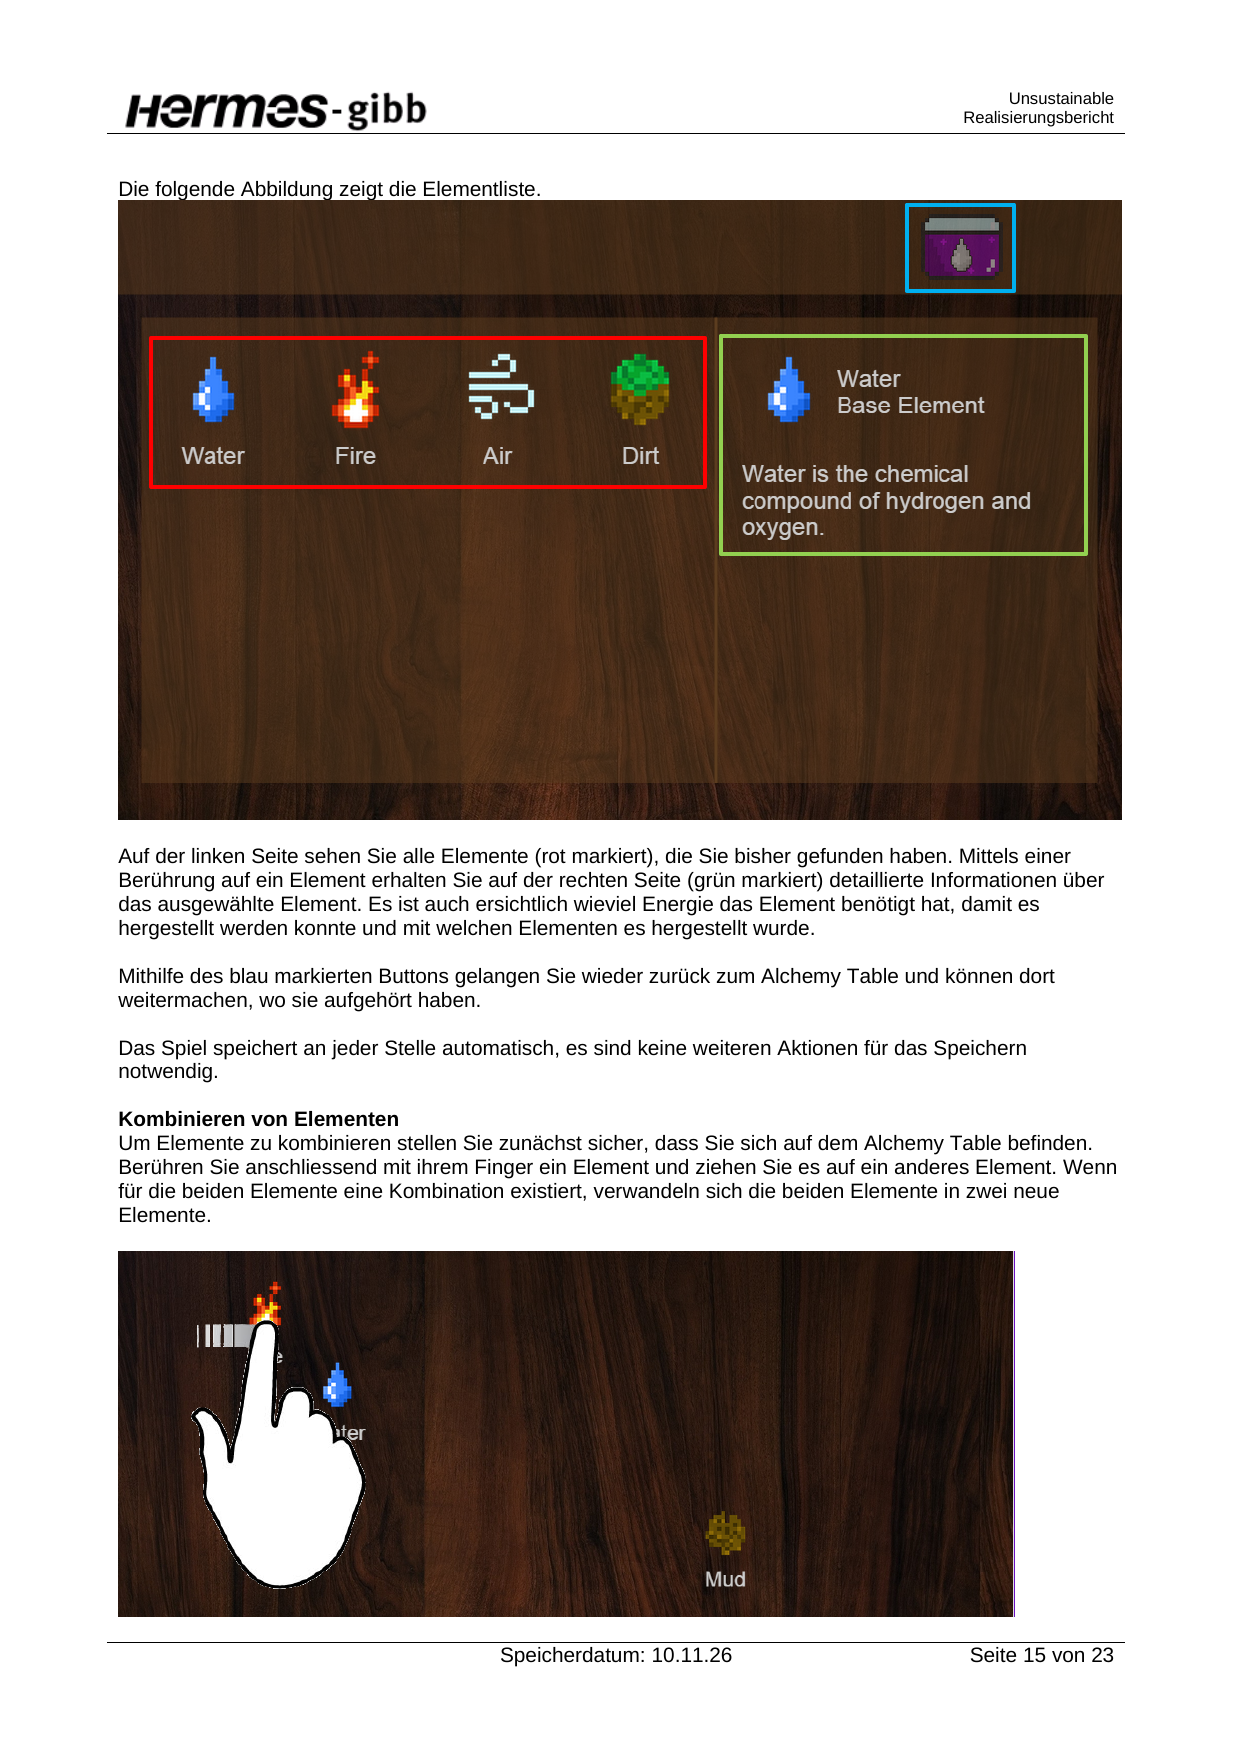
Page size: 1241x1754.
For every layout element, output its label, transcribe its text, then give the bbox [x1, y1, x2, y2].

text Die folgende Abbildung zeigt die Elementliste. [118, 177, 1122, 200]
text Mithilfe des blau markierten Buttons gelangen Sie wieder zurück zum Alchemy Table und können dort weitermachen, wo sie aufgehört haben. [118, 963, 1122, 1011]
text Das Spiel speichert an jeder Stelle automatisch, es sind keine weiteren Aktionen für das Speichern notwendig. [118, 1035, 1122, 1083]
text Um Elemente zu kombinieren stellen Sie zunächst sicher, dass Sie sich auf dem Alchemy Table befinden. Berühren Sie anschliessend mit ihrem Finger ein Element und ziehen Sie es auf ein anderes Element. Wenn für die beiden Elemente eine Kombination existiert, verwandeln sich die beiden Elemente in zwei neue Elemente. [118, 1131, 1122, 1227]
text Auf der linken Seite sehen Sie alle Elemente (rot markiert), die Sie bisher gefunden haben. Mittels einer Berührung auf ein Element erhalten Sie auf der rechten Seite (grün markiert) detaillierte Informationen über das ausgewählte Element. Es ist auch ersichtlich wieviel Energie das Element benötigt hat, damit es hergestellt werden konnte und mit welchen Elementen es hergestellt wurde. [118, 844, 1122, 939]
picture [118, 200, 1122, 820]
picture [118, 1251, 1015, 1617]
text Kombinieren von Elementen [118, 1107, 1122, 1131]
